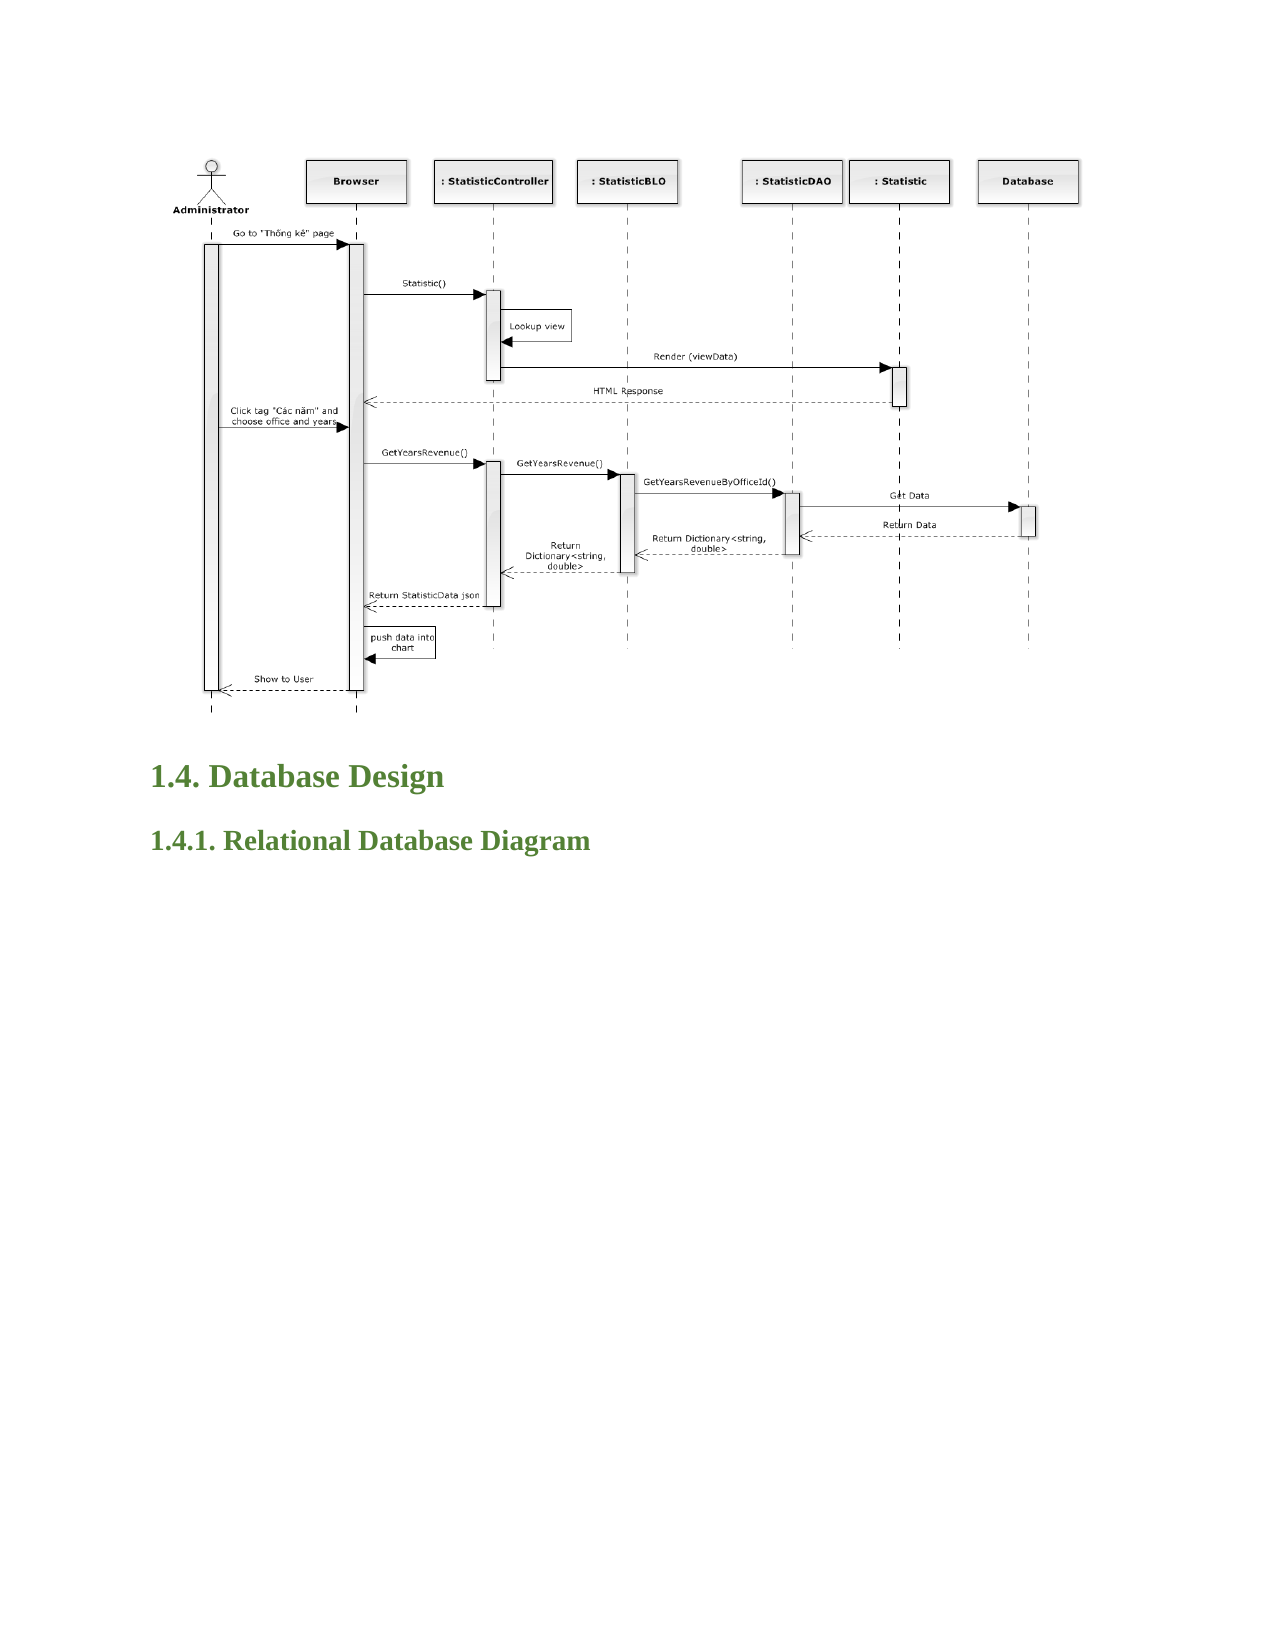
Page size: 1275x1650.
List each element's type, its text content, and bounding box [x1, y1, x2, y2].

subtitle Relational Database Diagram [150, 823, 1125, 857]
picture [150, 150, 1089, 724]
subtitle Database Design [150, 757, 1125, 795]
